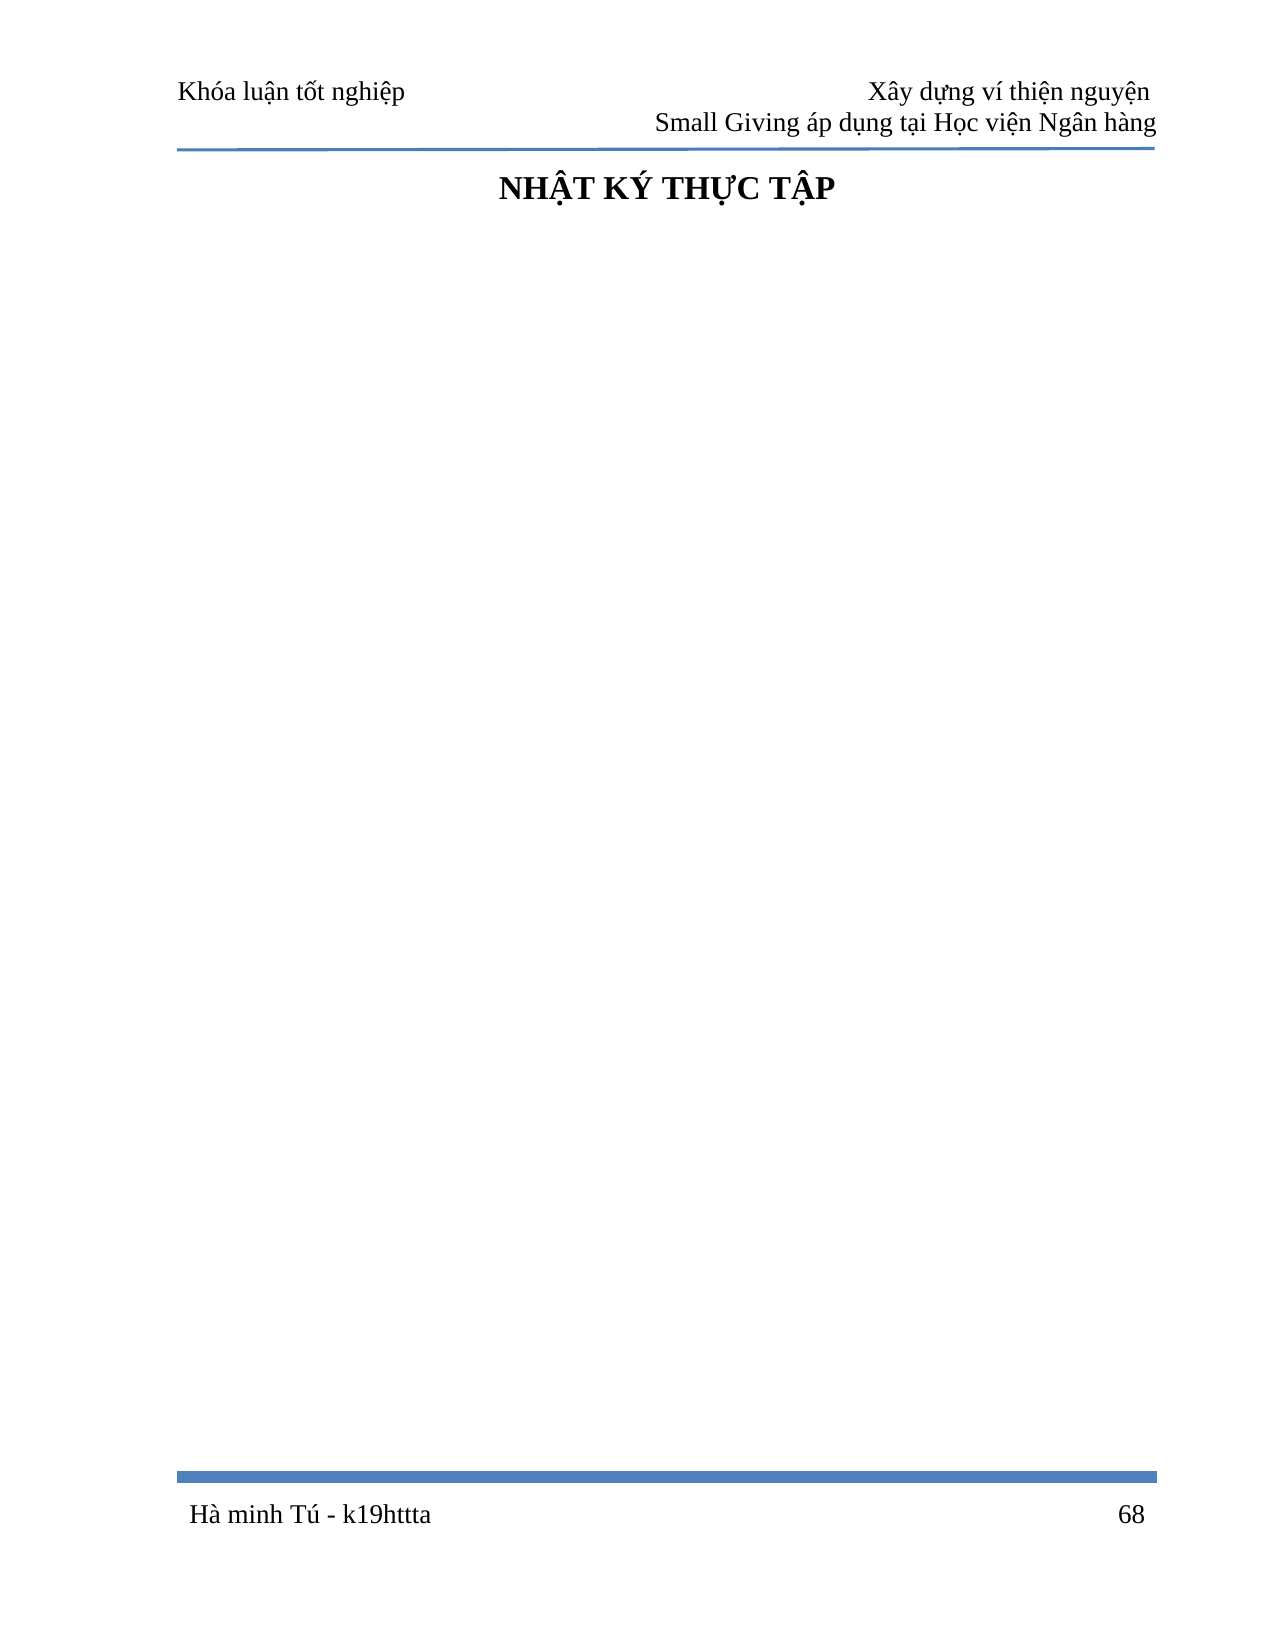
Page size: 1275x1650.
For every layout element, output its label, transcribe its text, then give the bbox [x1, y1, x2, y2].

text NHẬT KÝ THỰC TẬP [177, 168, 1157, 207]
